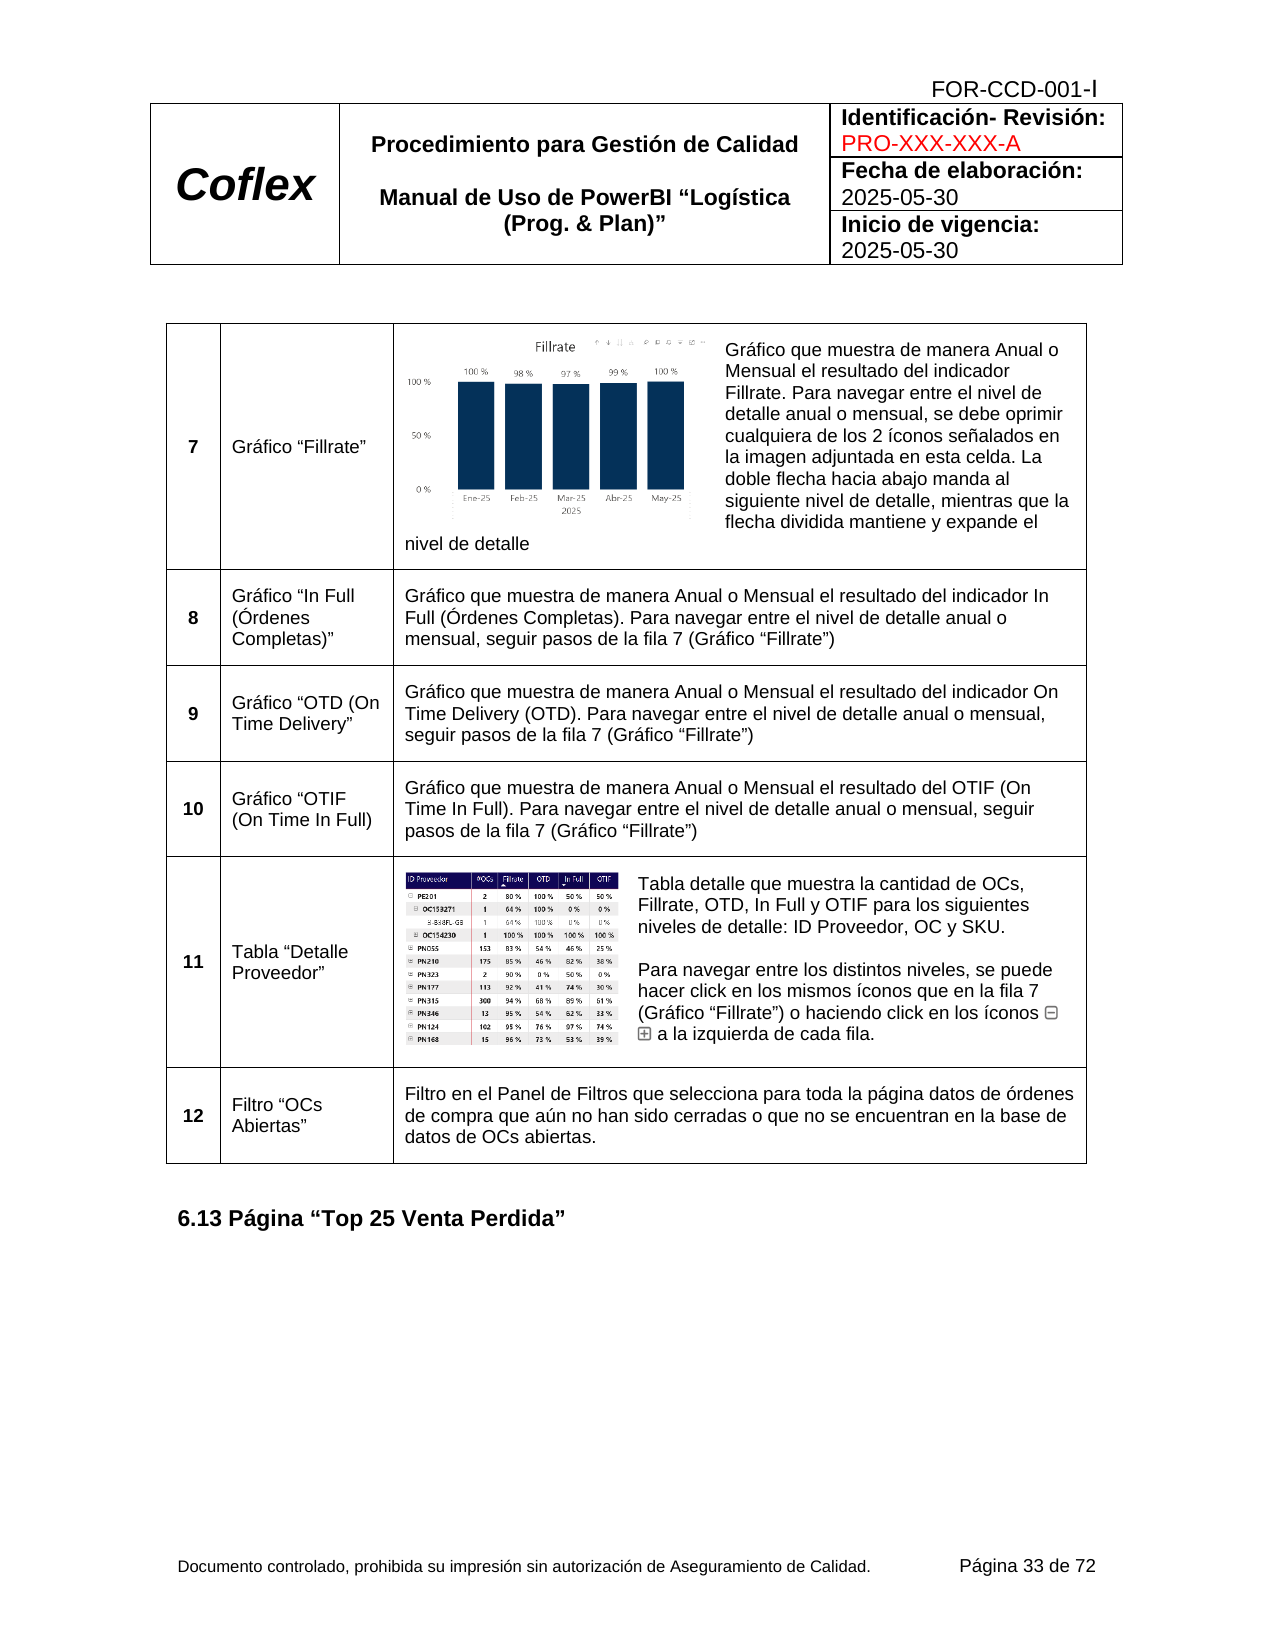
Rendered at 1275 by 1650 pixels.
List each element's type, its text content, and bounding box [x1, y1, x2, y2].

table_cell Filtro en el Panel de Filtros que selecciona para toda la página datos de órdenes de compra que aún no han sido cerradas o que no se encuentran en la base de datos de OCs abiertas. [394, 1068, 1086, 1163]
subtitle 6.13 Página “Top 25 Venta Perdida” [177, 1205, 1098, 1231]
table_cell Gráfico que muestra de manera Anual o Mensual el resultado del indicador In Full (Órdenes Completas). Para navegar entre el nivel de detalle anual o mensual, seguir pasos de la fila 7 (Gráfico “Fillrate”) [394, 570, 1086, 665]
table_cell 11 [167, 857, 220, 1067]
table_cell Filtro “OCs Abiertas” [221, 1068, 393, 1163]
table_cell 9 [167, 666, 220, 761]
picture [404, 872, 619, 1045]
table_cell Tabla detalle que muestra la cantidad de OCs, Fillrate, OTD, In Full y OTIF para los siguientes niveles de detalle: ID Proveedor, OC y SKU. Para navegar entre los distintos niveles, se puede hacer click en los mismos íconos que en la fila 7 (Gráfico “Fillrate”) o haciendo click en los íconos a la izquierda de cada fila. [394, 857, 1086, 1067]
picture [1044, 1004, 1058, 1020]
table_cell Gráfico “OTIF (On Time In Full) [221, 762, 393, 856]
table_cell Gráfico que muestra de manera Anual o Mensual el resultado del indicador Fillrate. Para navegar entre el nivel de detalle anual o mensual, se debe oprimir cualquiera de los 2 íconos señalados en la imagen adjuntada en esta celda. La doble flecha hacia abajo manda al siguiente nivel de detalle, mientras que la flecha dividida mantiene y expande el nivel de detalle [394, 324, 1086, 569]
table_cell Tabla “Detalle Proveedor” [221, 857, 393, 1067]
table_cell Gráfico “In Full (Órdenes Completas)” [221, 570, 393, 665]
table_cell Gráfico que muestra de manera Anual o Mensual el resultado del indicador On Time Delivery (OTD). Para navegar entre el nivel de detalle anual o mensual, seguir pasos de la fila 7 (Gráfico “Fillrate”) [394, 666, 1086, 761]
picture [404, 338, 707, 524]
table_cell 12 [167, 1068, 220, 1163]
table_cell Gráfico que muestra de manera Anual o Mensual el resultado del OTIF (On Time In Full). Para navegar entre el nivel de detalle anual o mensual, seguir pasos de la fila 7 (Gráfico “Fillrate”) [394, 762, 1086, 856]
table_cell 7 [167, 324, 220, 569]
picture [637, 1026, 652, 1041]
table_cell 8 [167, 570, 220, 665]
table_cell 10 [167, 762, 220, 856]
table_cell Gráfico “OTD (On Time Delivery” [221, 666, 393, 761]
table_cell Gráfico “Fillrate” [221, 324, 393, 569]
